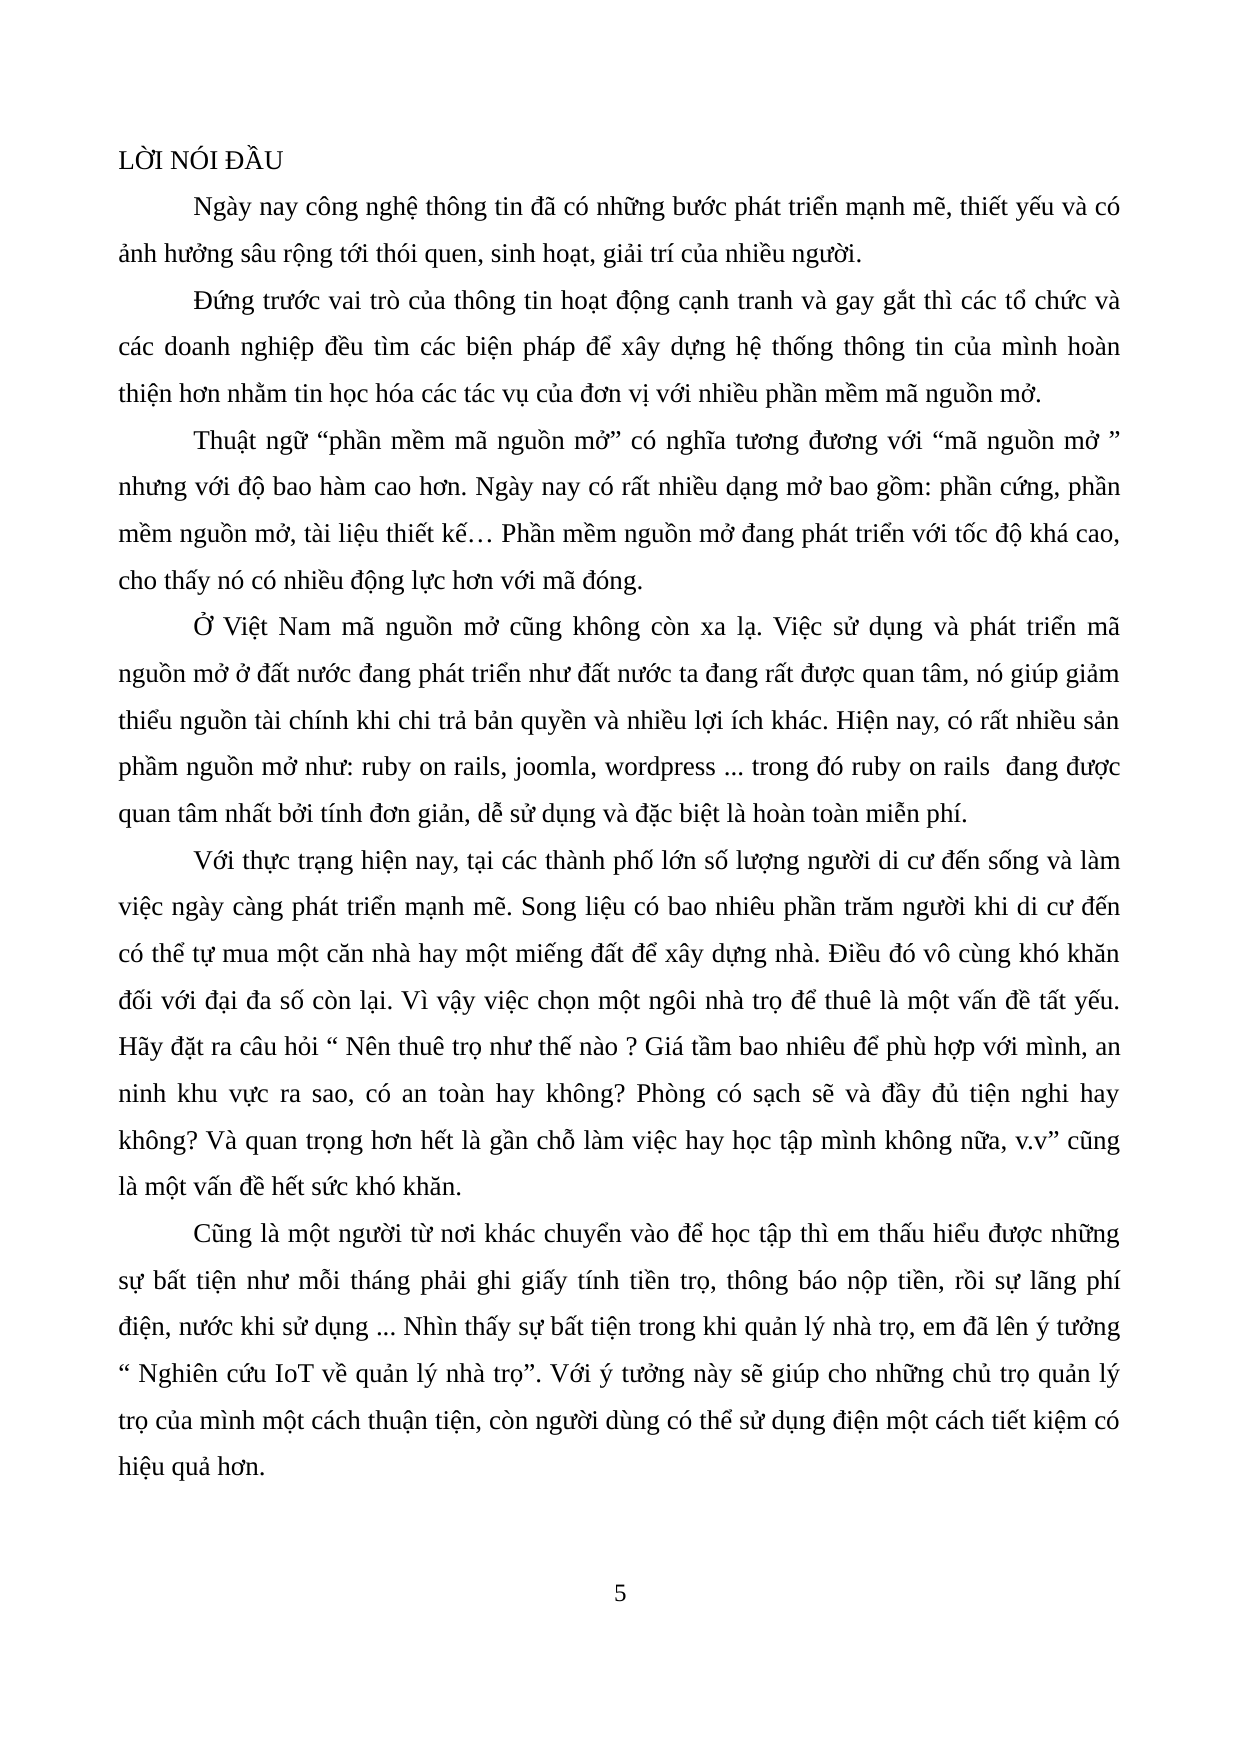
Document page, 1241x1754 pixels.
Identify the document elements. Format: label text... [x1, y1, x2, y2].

text Đứng trước vai trò của thông tin hoạt động cạnh tranh và gay gắt thì các tổ chức và các doanh nghiệp đều tìm các biện pháp để xây dựng hệ thống thông tin của mình hoàn thiện hơn nhằm tin học hóa các tác vụ của đơn vị với nhiều phần mềm mã nguồn mở. [118, 284, 1122, 408]
text LỜI NÓI ĐẦU [118, 144, 1122, 175]
text Ngày nay công nghệ thông tin đã có những bước phát triển mạnh mẽ, thiết yếu và có ảnh hưởng sâu rộng tới thói quen, sinh hoạt, giải trí của nhiều người. [118, 190, 1122, 268]
text Cũng là một người từ nơi khác chuyển vào để học tập thì em thấu hiểu được những sự bất tiện như mỗi tháng phải ghi giấy tính tiền trọ, thông báo nộp tiền, rồi sự lãng phí điện, nước khi sử dụng ... Nhìn thấy sự bất tiện trong khi quản lý nhà trọ, em đã lên ý tưởng “ Nghiên cứu IoT về quản lý nhà trọ”. Với ý tưởng này sẽ giúp cho những chủ trọ quản lý trọ của mình một cách thuận tiện, còn người dùng có thể sử dụng điện một cách tiết kiệm có hiệu quả hơn. [118, 1217, 1122, 1482]
text Ở Việt Nam mã nguồn mở cũng không còn xa lạ. Việc sử dụng và phát triển mã nguồn mở ở đất nước đang phát triển như đất nước ta đang rất được quan tâm, nó giúp giảm thiểu nguồn tài chính khi chi trả bản quyền và nhiều lợi ích khác. Hiện nay, có rất nhiều sản phầm nguồn mở như: ruby on rails, joomla, wordpress ... trong đó ruby on rails đang được quan tâm nhất bởi tính đơn giản, dễ sử dụng và đặc biệt là hoàn toàn miễn phí. [118, 610, 1122, 828]
text Thuật ngữ “phần mềm mã nguồn mở” có nghĩa tương đương với “mã nguồn mở ” nhưng với độ bao hàm cao hơn. Ngày nay có rất nhiều dạng mở bao gồm: phần cứng, phần mềm nguồn mở, tài liệu thiết kế… Phần mềm nguồn mở đang phát triển với tốc độ khá cao, cho thấy nó có nhiều động lực hơn với mã đóng. [118, 424, 1122, 595]
text Với thực trạng hiện nay, tại các thành phố lớn số lượng người di cư đến sống và làm việc ngày càng phát triển mạnh mẽ. Song liệu có bao nhiêu phần trăm người khi di cư đến có thể tự mua một căn nhà hay một miếng đất để xây dựng nhà. Điều đó vô cùng khó khăn đối với đại đa số còn lại. Vì vậy việc chọn một ngôi nhà trọ để thuê là một vấn đề tất yếu. Hãy đặt ra câu hỏi “ Nên thuê trọ như thế nào ? Giá tầm bao nhiêu để phù hợp với mình, an ninh khu vực ra sao, có an toàn hay không? Phòng có sạch sẽ và đầy đủ tiện nghi hay không? Và quan trọng hơn hết là gần chỗ làm việc hay học tập mình không nữa, v.v” cũng là một vấn đề hết sức khó khăn. [118, 844, 1122, 1202]
